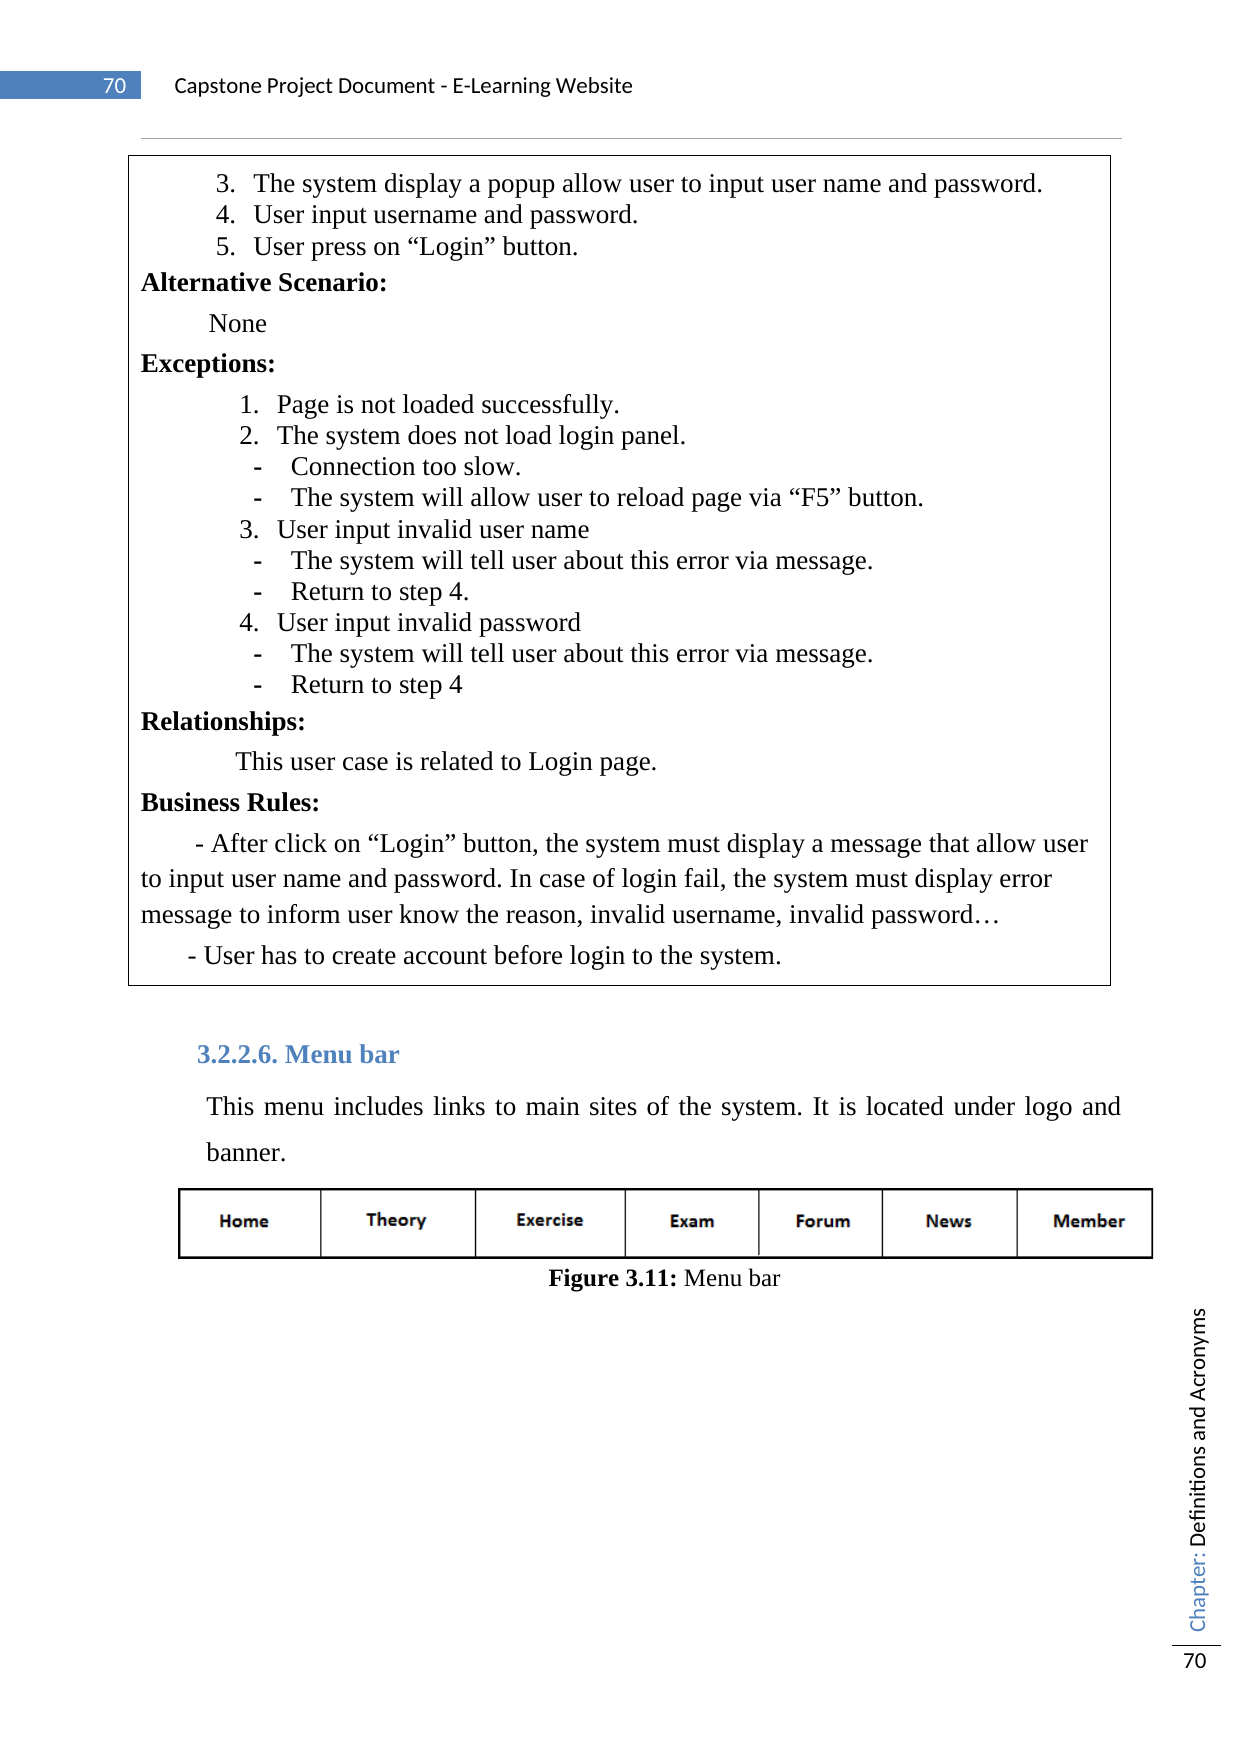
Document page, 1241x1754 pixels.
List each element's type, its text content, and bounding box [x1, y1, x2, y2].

picture [178, 1188, 1154, 1259]
text Figure 3.11: Menu bar [206, 1263, 1122, 1292]
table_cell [129, 156, 1110, 985]
text This menu includes links to main sites of the system. It is located under logo and banner. [206, 1090, 1122, 1168]
subtitle 3.2.2.6. Menu bar [197, 1038, 1122, 1069]
